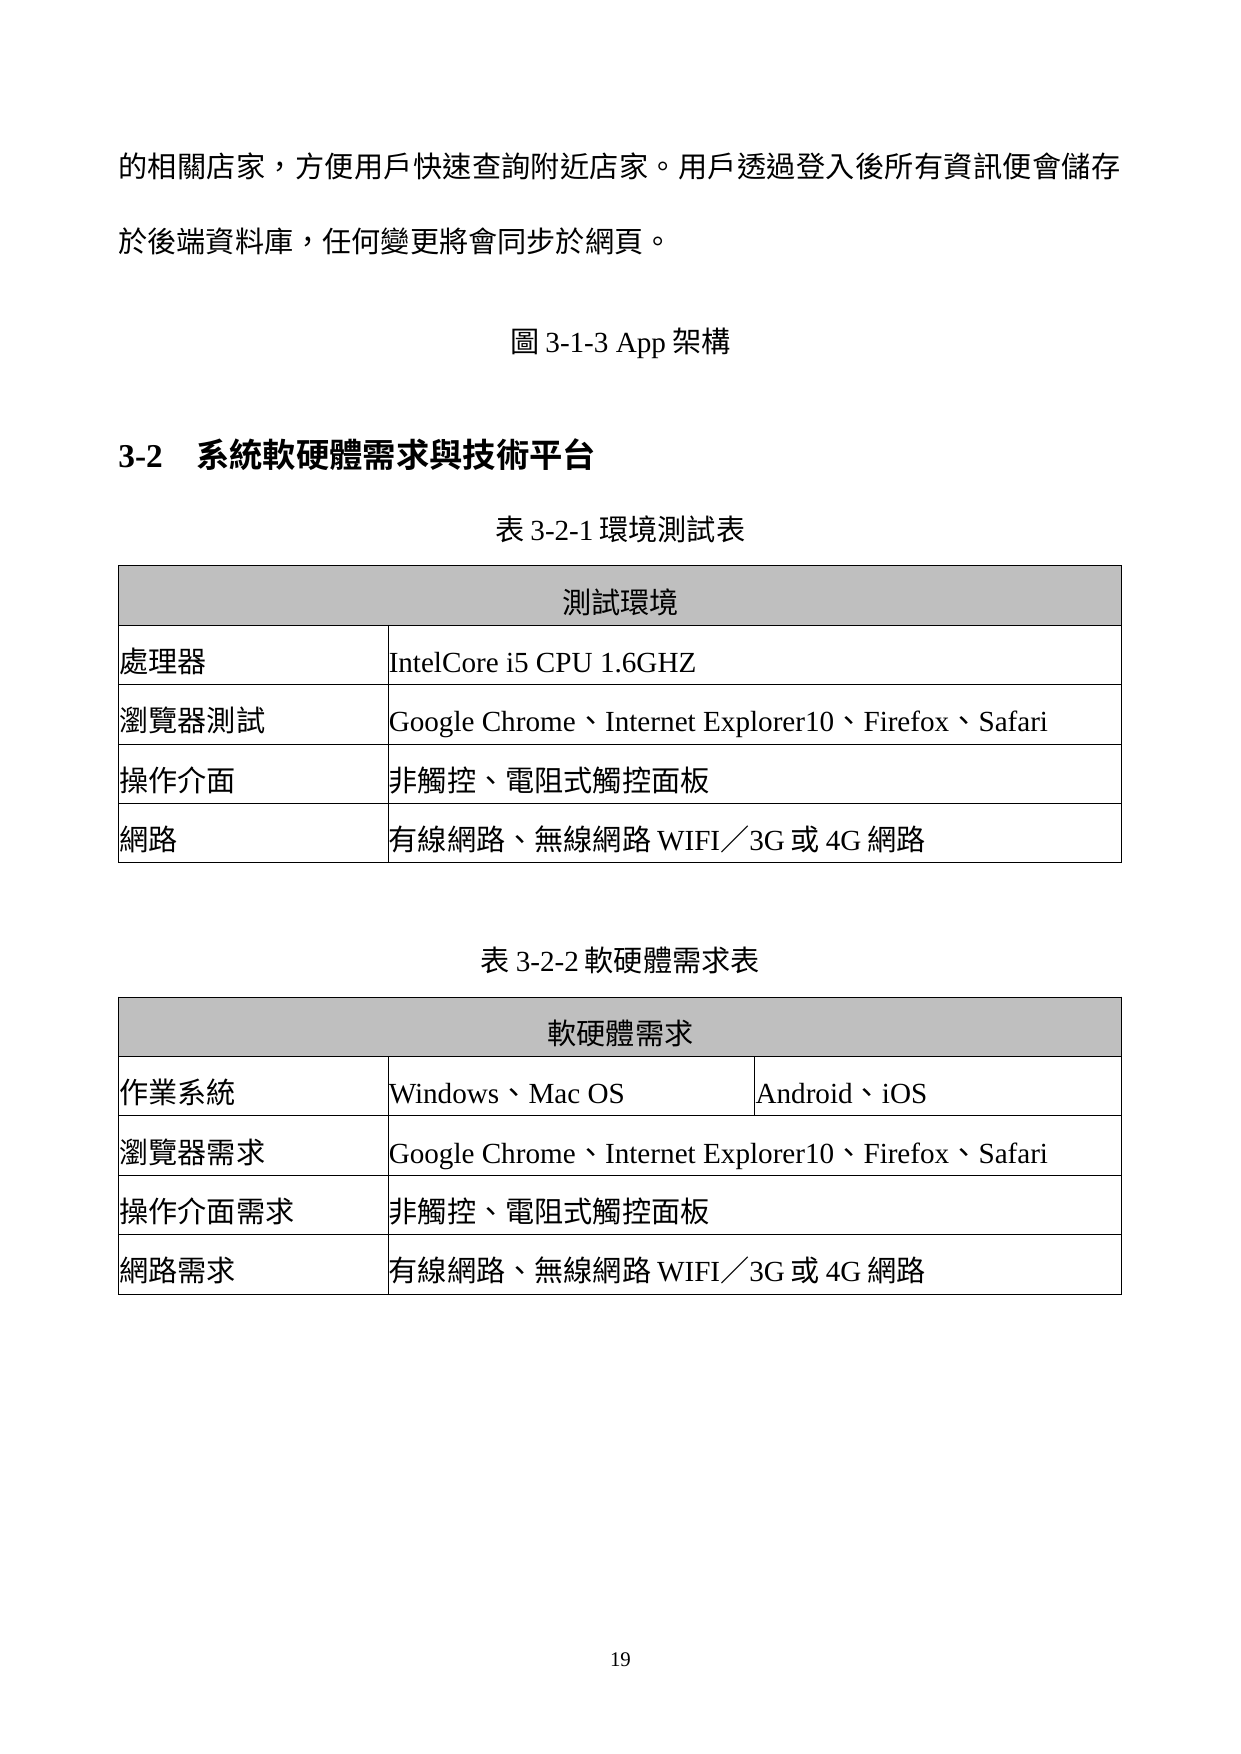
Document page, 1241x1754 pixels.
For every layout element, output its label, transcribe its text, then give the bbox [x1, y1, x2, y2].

text 「iPets」App架構如下圖3-1-3所示，用戶進入首頁可看到「寵物資訊」、「倒數計時器」，方便用戶快速規劃活動，下方選單列分別為「首頁」、「行事曆」、「定位」及「設定」；其中「定位」可顯示周遭五公里內與寵物有關的相關店家，方便用戶快速查詢附近店家。用戶透過登入後所有資訊便會儲存於後端資料庫，任何變更將會同步於網頁。 [118, 127, 1122, 277]
table_cell 作業系統 [119, 1057, 388, 1115]
table_cell 非觸控、電阻式觸控面板 [389, 1176, 1121, 1234]
table_cell 有線網路、無線網路WIFI／3G或4G網路 [389, 1235, 1121, 1293]
subtitle 表3-2-1環境測試表 [118, 490, 1122, 565]
table_header 軟硬體需求 [119, 998, 1121, 1056]
table_cell 瀏覽器測試 [119, 685, 388, 743]
table_cell IntelCore i5 CPU 1.6GHZ [389, 626, 1121, 684]
table_cell 網路需求 [119, 1235, 388, 1293]
table_cell Windows、Mac OS [389, 1057, 754, 1115]
table_cell 非觸控、電阻式觸控面板 [389, 745, 1121, 803]
subtitle 圖3-1-3 App架構 [118, 302, 1122, 377]
table_cell Google Chrome、Internet Explorer10、Firefox、Safari [389, 685, 1121, 743]
table_cell Android、iOS [755, 1057, 1121, 1115]
table_cell 瀏覽器需求 [119, 1116, 388, 1175]
subtitle 3-2 系統軟硬體需求與技術平台 [118, 415, 1122, 490]
table_cell Google Chrome、Internet Explorer10、Firefox、Safari [389, 1116, 1121, 1175]
table_cell 操作介面 [119, 745, 388, 803]
table_cell 網路 [119, 804, 388, 862]
table_cell 處理器 [119, 626, 388, 684]
table_header 測試環境 [119, 566, 1121, 625]
table_cell 有線網路、無線網路WIFI／3G或4G網路 [389, 804, 1121, 862]
subtitle 表3-2-2軟硬體需求表 [118, 922, 1122, 997]
table_cell 操作介面需求 [119, 1176, 388, 1234]
